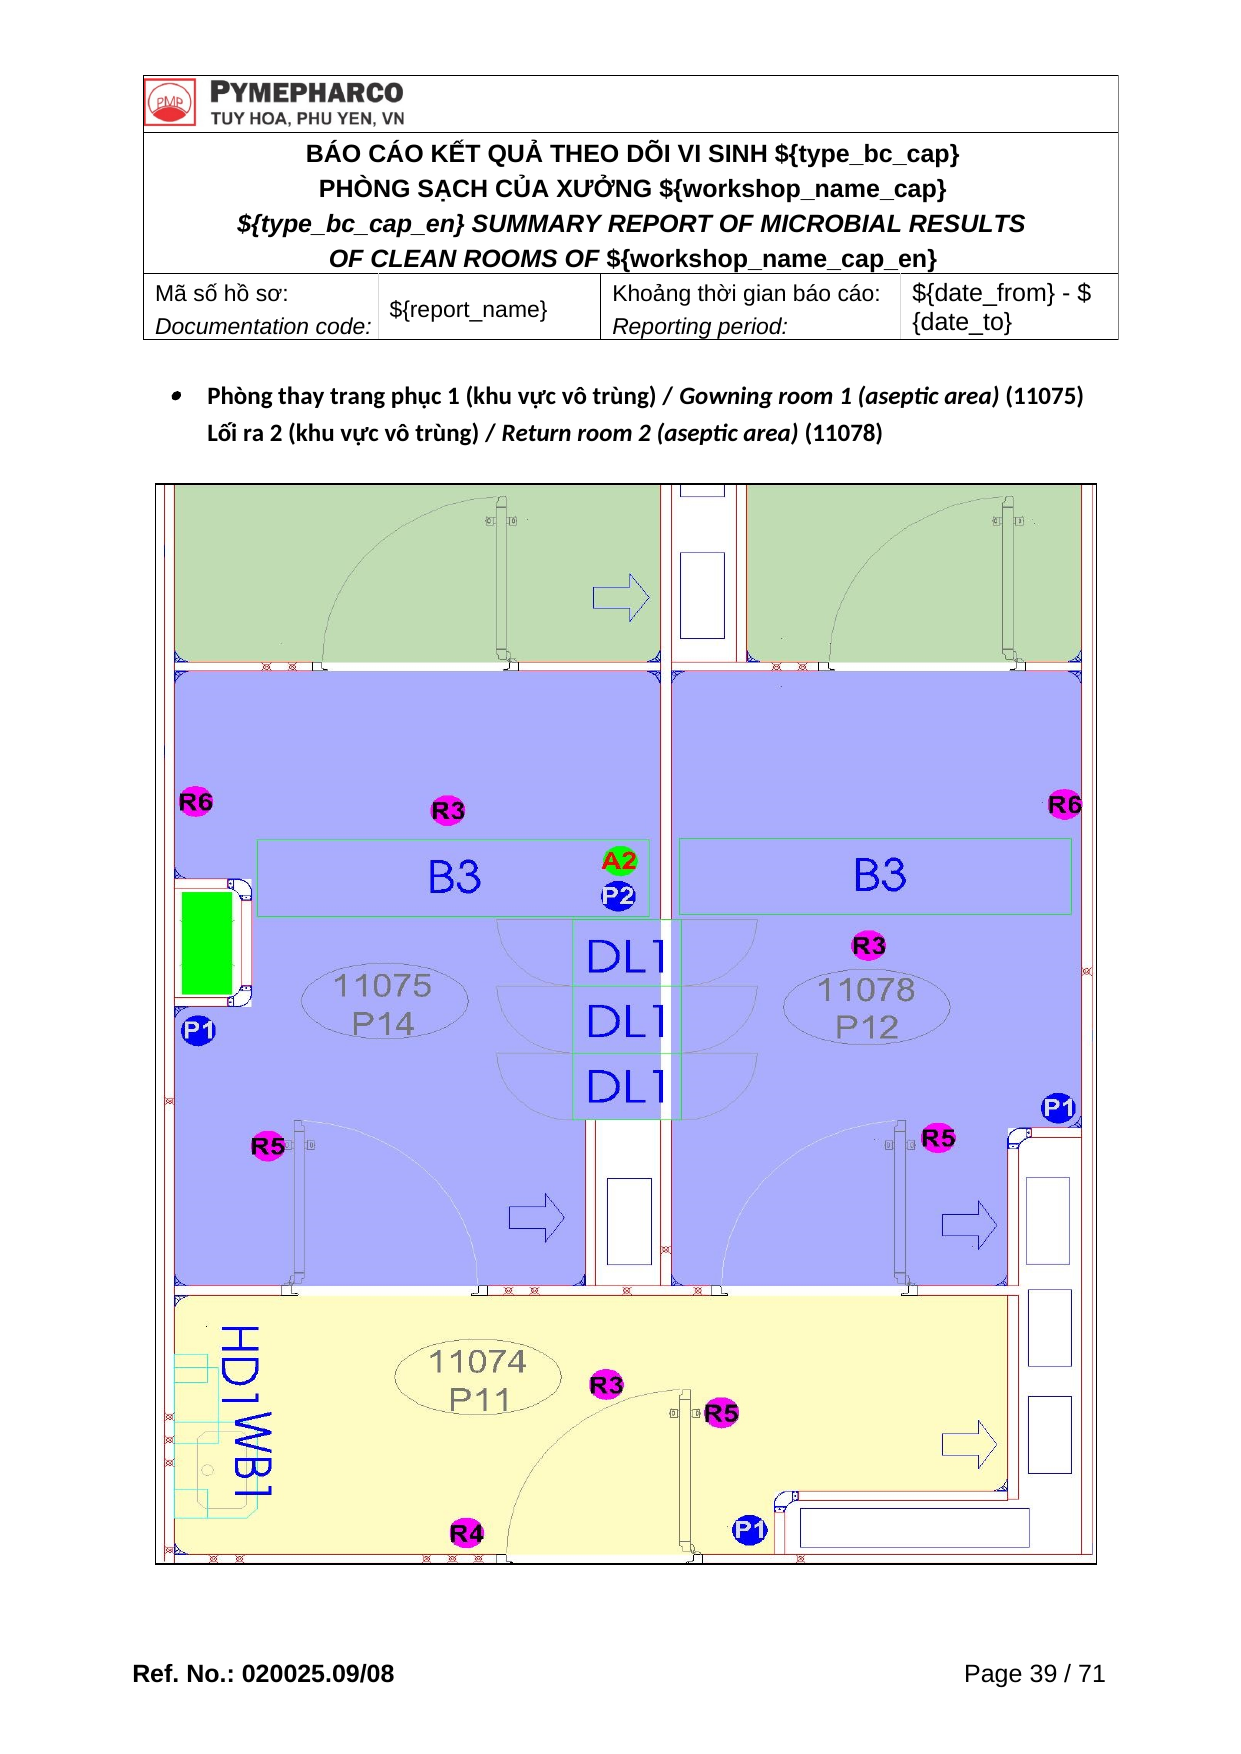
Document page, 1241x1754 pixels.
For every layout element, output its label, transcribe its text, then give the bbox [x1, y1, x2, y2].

text Lối ra 2 (khu vực vô trùng) / Return room 2 (aseptic area) (11078) [207, 417, 1119, 448]
list Phòng thay trang phục 1 (khu vực vô trùng) / Gowning room 1 (aseptic area) (11075) [169, 380, 1116, 411]
picture [144, 78, 404, 127]
picture [156, 485, 1096, 1563]
